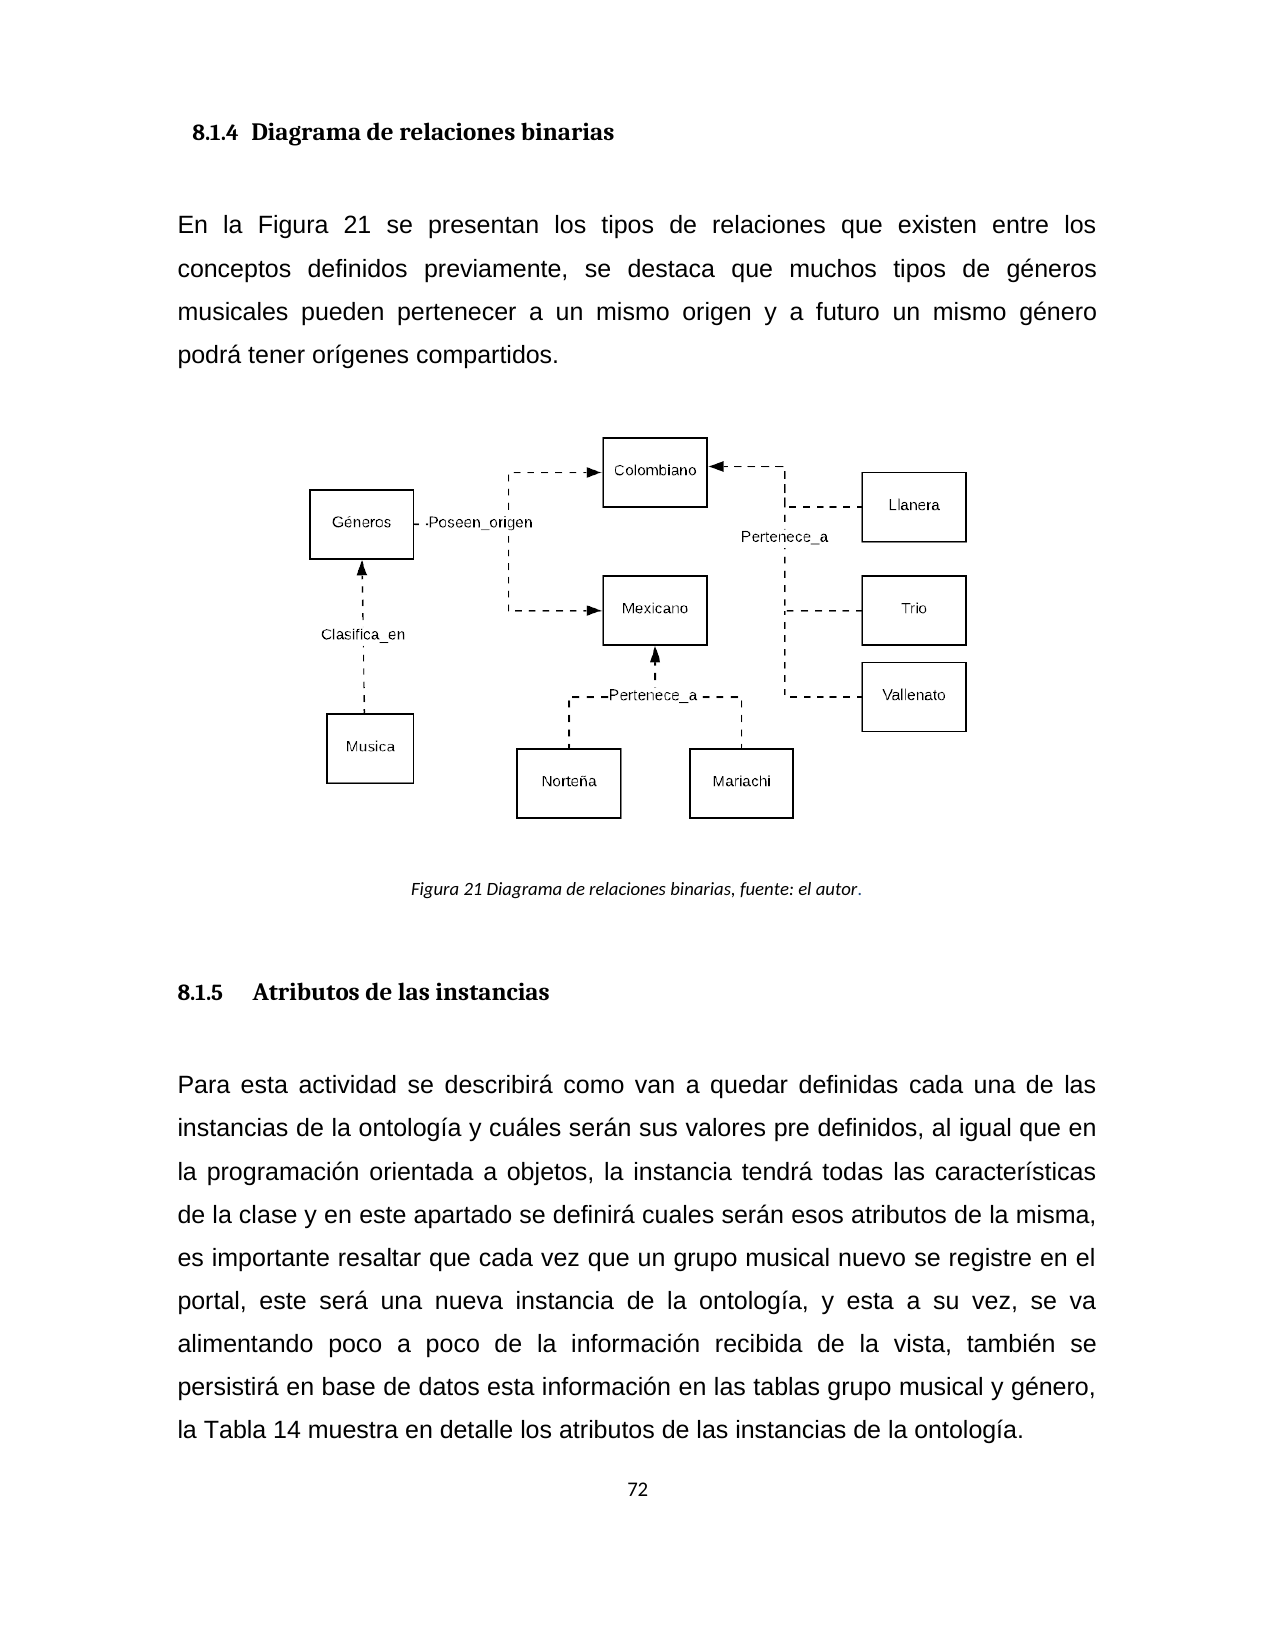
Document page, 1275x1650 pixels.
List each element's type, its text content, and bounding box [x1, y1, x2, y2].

text En la Figura 21 se presentan los tipos de relaciones que existen entre los conceptos definidos previamente, se destaca que muchos tipos de géneros musicales pueden pertenecer a un mismo origen y a futuro un mismo género podrá tener orígenes compartidos. [177, 210, 1098, 368]
subtitle Diagrama de relaciones binarias [192, 118, 1098, 147]
text Para esta actividad se describirá como van a quedar definidas cada una de las instancias de la ontología y cuáles serán sus valores pre definidos, al igual que en la programación orientada a objetos, la instancia tendrá todas las características de la clase y en este apartado se definirá cuales serán esos atributos de la misma, es importante resaltar que cada vez que un grupo musical nuevo se registre en el portal, este será una nueva instancia de la ontología, y esta a su vez, se va alimentando poco a poco de la información recibida de la vista, también se persistirá en base de datos esta información en las tablas grupo musical y género, la Tabla 14 muestra en detalle los atributos de las instancias de la ontología. [177, 1070, 1098, 1444]
text Figura 21 Diagrama de relaciones binarias, fuente: el autor. [177, 877, 1098, 900]
picture [275, 403, 1000, 852]
subtitle Atributos de las instancias [177, 978, 1098, 1007]
